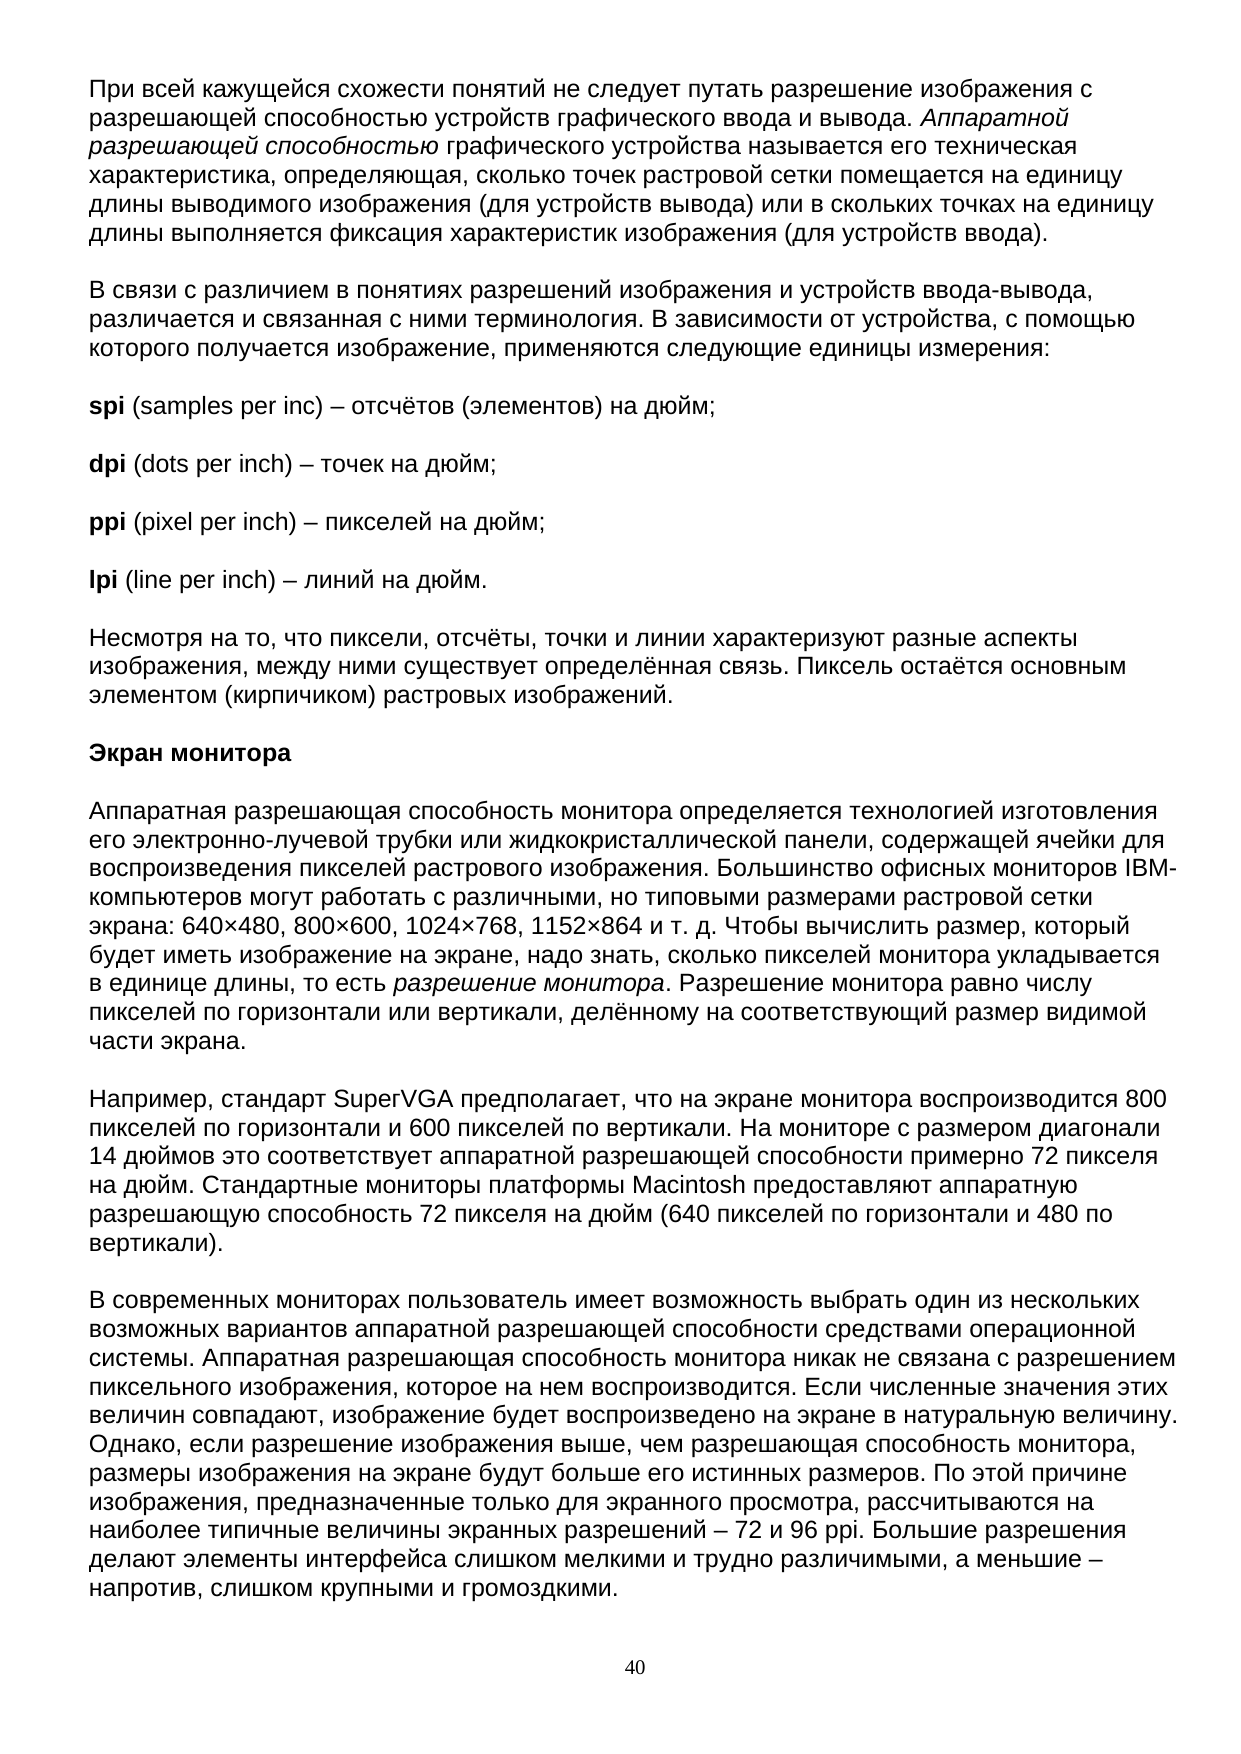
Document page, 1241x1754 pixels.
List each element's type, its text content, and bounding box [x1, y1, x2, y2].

text При всей кажущейся схожести понятий не следует путать разрешение изображения с разрешающей способностью устройств графического ввода и вывода. Аппаратной разрешающей способностью графического устройства называется его техническая характеристика, определяющая, сколько точек растровой сетки помещается на единицу длины выводимого изображения (для устройств вывода) или в скольких точках на единицу длины выполняется фиксация характеристик изображения (для устройств ввода). [89, 74, 1181, 246]
text В современных мониторах пользователь имеет возможность выбрать один из нескольких возможных вариантов аппаратной разрешающей способности средствами операционной системы. Аппаратная разрешающая способность монитора никак не связана с разрешением пиксельного изображения, которое на нем воспроизводится. Если численные значения этих величин совпадают, изображение будет воспроизведено на экране в натуральную величину. Однако, если разрешение изображения выше, чем разрешающая способность монитора, размеры изображения на экране будут больше его истинных размеров. По этой причине изображения, предназначенные только для экранного просмотра, рассчитываются на наиболее типичные величины экранных разрешений – 72 и 96 ppi. Большие разрешения делают элементы интерфейса слишком мелкими и трудно различимыми, а меньшие – напротив, слишком крупными и громоздкими. [89, 1286, 1181, 1602]
text В связи с различием в понятиях разрешений изображения и устройств ввода-вывода, различается и связанная с ними терминология. В зависимости от устройства, с помощью которого получается изображение, применяются следующие единицы измерения: [89, 276, 1181, 362]
text spi (samples per inc) – отсчётов (элементов) на дюйм; [89, 391, 1181, 420]
text Например, стандарт SuрегVGA предполагает, что на экране монитора воспроизводится 800 пикселей по горизонтали и 600 пикселей по вертикали. На мониторе с размером диагонали 14 дюймов это соответствует аппаратной разрешающей способности примерно 72 пикселя на дюйм. Стандартные мониторы платформы Macintosh предоставляют аппаратную разрешающую способность 72 пикселя на дюйм (640 пикселей по горизонтали и 480 по вертикали). [89, 1084, 1181, 1256]
text ppi (pixel per inch) – пикселей на дюйм; [89, 507, 1181, 536]
text Несмотря на то, что пиксели, отсчёты, точки и линии характеризуют разные аспекты изображения, между ними существует определённая связь. Пиксель остаётся основным элементом (кирпичиком) растровых изображений. [89, 623, 1181, 709]
text Экран монитора [89, 738, 1181, 767]
text dpi (dots per inch) – точек на дюйм; [89, 449, 1181, 478]
text Аппаратная разрешающая способность монитора определяется технологией изготовления его электронно-лучевой трубки или жидкокристаллической панели, содержащей ячейки для воспроизведения пикселей растрового изображения. Большинство офисных мониторов IBM-компьютеров могут работать с различными, но типовыми размерами растровой сетки экрана: 640×480, 800×600, 1024×768, 1152×864 и т. д. Чтобы вычислить размер, который будет иметь изображение на экране, надо знать, сколько пикселей монитора укладывается в единице длины, то есть разрешение монитора. Разрешение монитора равно числу пикселей по горизонтали или вертикали, делённому на соответствующий размер видимой части экрана. [89, 796, 1181, 1055]
text lpi (line per inch) – линий на дюйм. [89, 565, 1181, 593]
